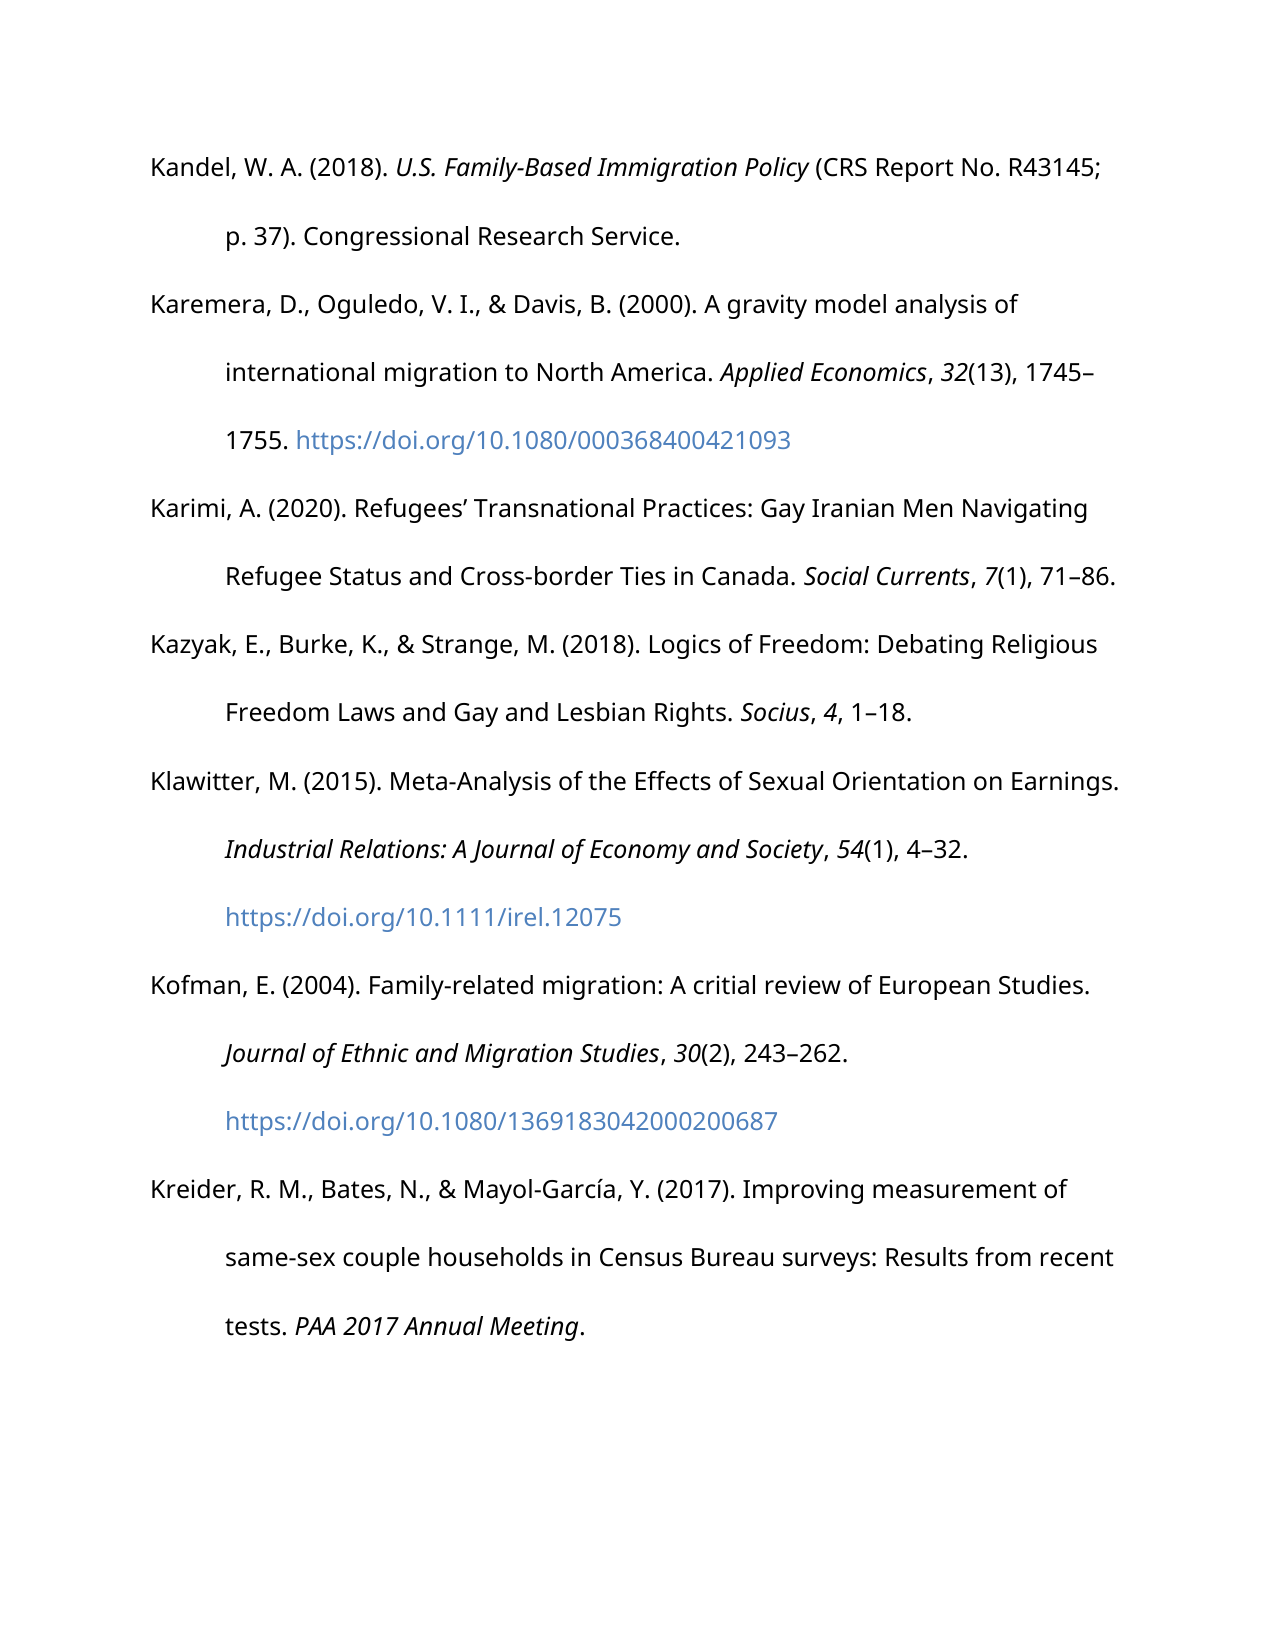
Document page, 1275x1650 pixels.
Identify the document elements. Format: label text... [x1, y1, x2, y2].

text Kreider, R. M., Bates, N., & Mayol-García, Y. (2017). Improving measurement of same-sex couple households in Census Bureau surveys: Results from recent tests. PAA 2017 Annual Meeting. [150, 1172, 1125, 1342]
text Kazyak, E., Burke, K., & Strange, M. (2018). Logics of Freedom: Debating Religious Freedom Laws and Gay and Lesbian Rights. Socius, 4, 1–18. [150, 627, 1125, 729]
text Klawitter, M. (2015). Meta-Analysis of the Effects of Sexual Orientation on Earnings. Industrial Relations: A Journal of Economy and Society, 54(1), 4–32. https://doi.org/10.1111/irel.12075 [150, 763, 1125, 933]
text Kofman, E. (2004). Family-related migration: A critial review of European Studies. Journal of Ethnic and Migration Studies, 30(2), 243–262. https://doi.org/10.1080/1369183042000200687 [150, 967, 1125, 1138]
text Kandel, W. A. (2018). U.S. Family-Based Immigration Policy (CRS Report No. R43145; p. 37). Congressional Research Service. [150, 150, 1125, 252]
text Karimi, A. (2020). Refugees’ Transnational Practices: Gay Iranian Men Navigating Refugee Status and Cross-border Ties in Canada. Social Currents, 7(1), 71–86. [150, 491, 1125, 593]
text Karemera, D., Oguledo, V. I., & Davis, B. (2000). A gravity model analysis of international migration to North America. Applied Economics, 32(13), 1745–1755. https://doi.org/10.1080/000368400421093 [150, 286, 1125, 457]
